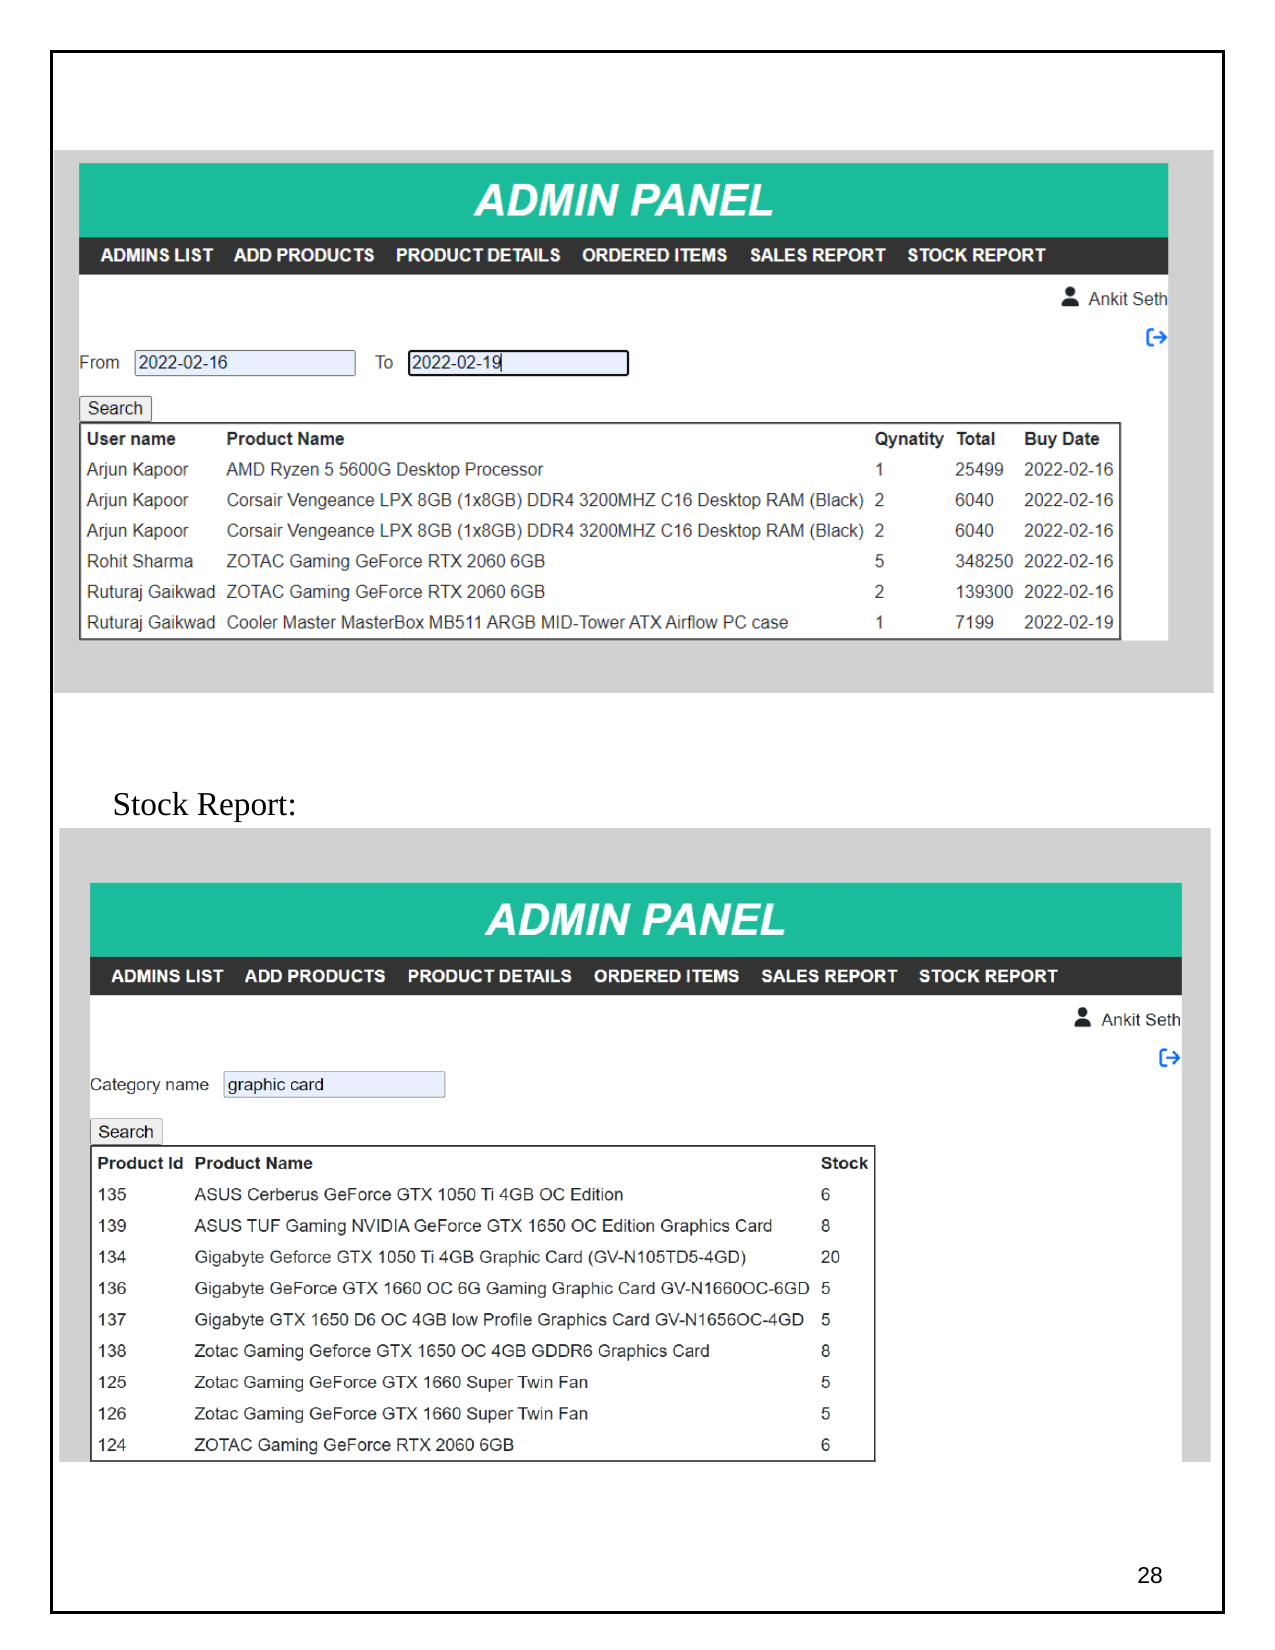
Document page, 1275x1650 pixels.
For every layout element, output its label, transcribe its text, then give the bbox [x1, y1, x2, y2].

list Stock Report: [112, 784, 1162, 823]
picture [59, 828, 1211, 1462]
picture [53, 150, 1214, 693]
